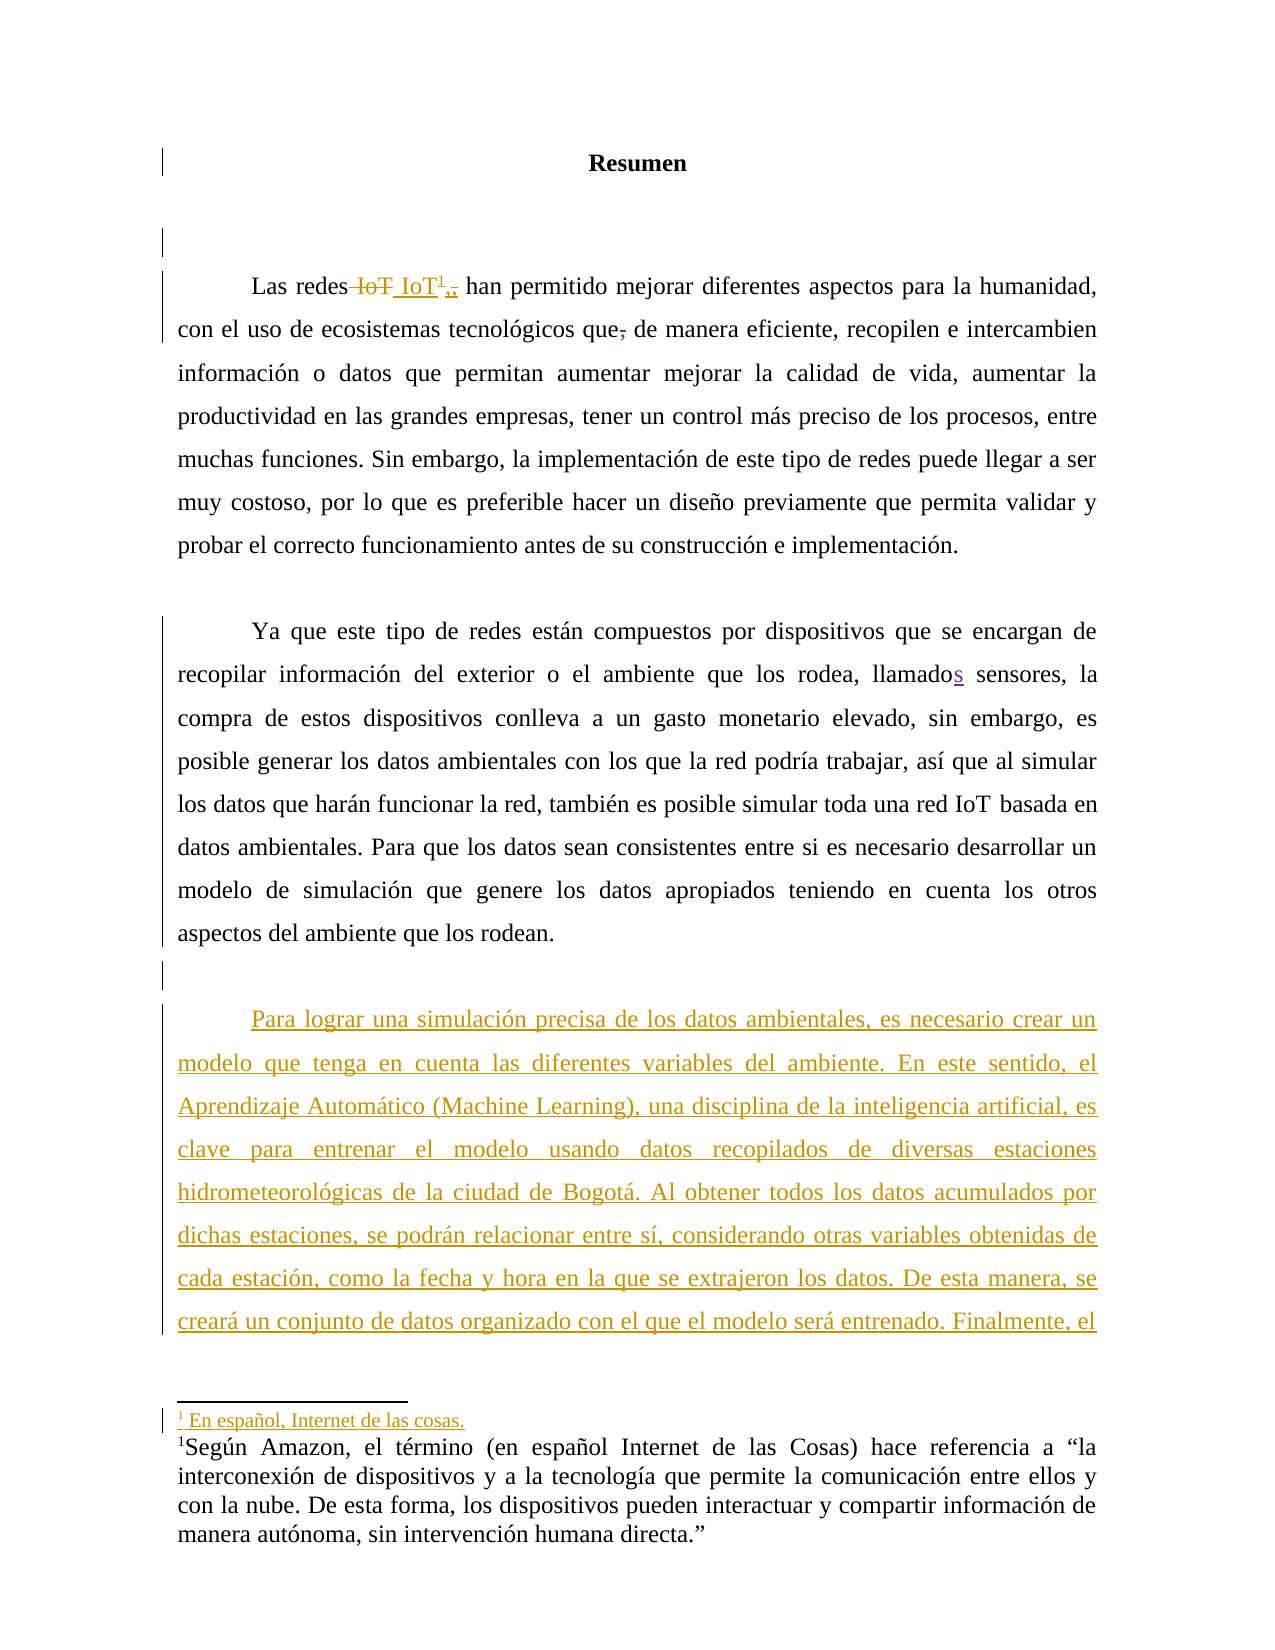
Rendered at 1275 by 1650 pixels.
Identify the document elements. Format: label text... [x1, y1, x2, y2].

text Ya que este tipo de redes están compuestos por dispositivos que se encargan de recopilar información del exterior o el ambiente que los rodea, llamado sensores, la compra de estos dispositivos conlleva a un gasto monetario elevado, sin embargo, es posible generar los datos ambientales con los que la red podría trabajar, así que al simular los datos que harán funcionar la red, también es posible simular toda una red IoT basada en datos ambientales. Para que los datos sean consistentes entre si es necesario desarrollar un modelo de simulación que genere los datos apropiados teniendo en cuenta los otros aspectos del ambiente que los rodean. [177, 616, 1098, 947]
text Las redes han permitido mejorar diferentes aspectos para la humanidad, con el uso de ecosistemas tecnológicos que de manera eficiente, recopilen e intercambien información o datos que permitan aumentar mejorar la calidad de vida, aumentar la productividad en las grandes empresas, tener un control más preciso de los procesos, entre muchas funciones. Sin embargo, la implementación de este tipo de redes puede llegar a ser muy costoso, por lo que es preferible hacer un diseño previamente que permita validar y probar el correcto funcionamiento antes de su construcción e implementación. [177, 271, 1098, 559]
subtitle Resumen [177, 148, 1098, 176]
